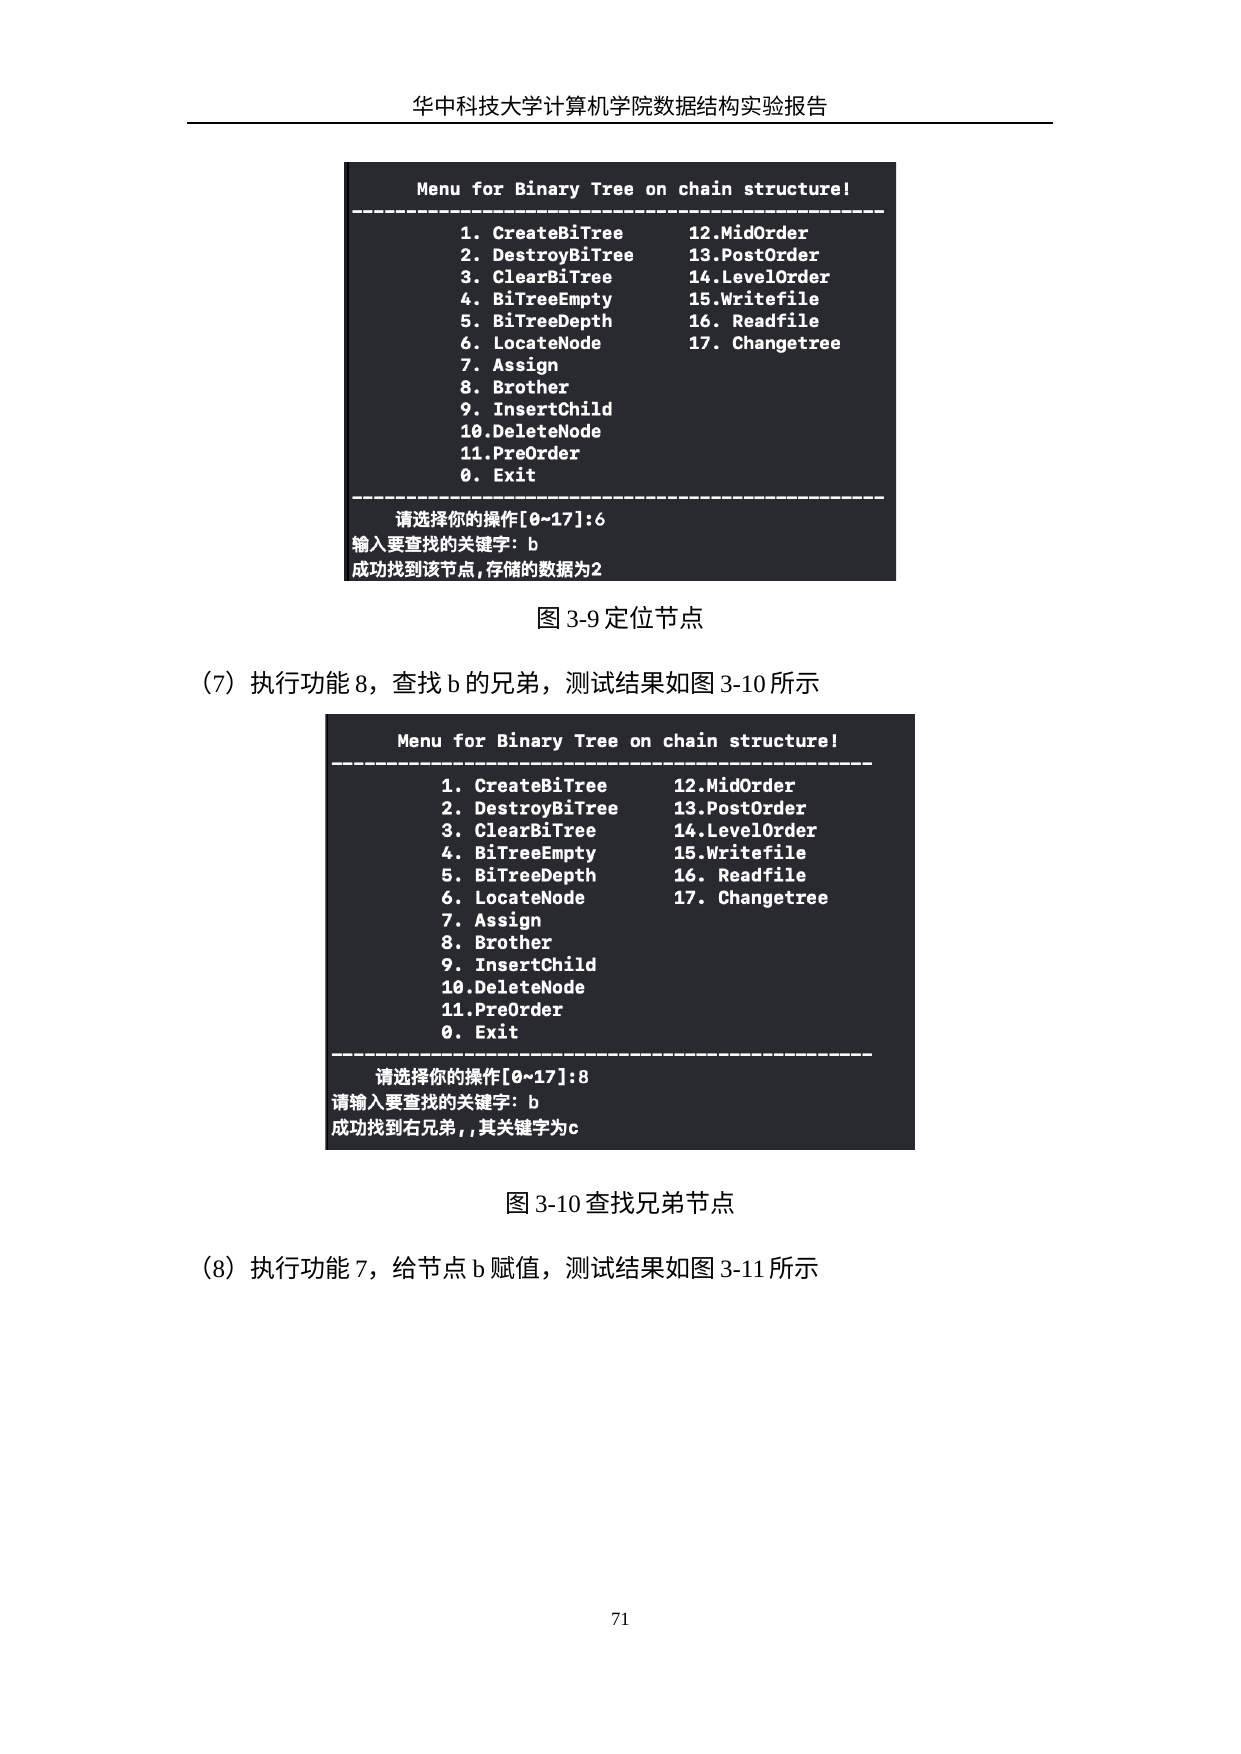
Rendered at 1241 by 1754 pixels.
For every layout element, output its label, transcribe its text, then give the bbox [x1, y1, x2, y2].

picture [325, 714, 915, 1150]
text 图3-10查找兄弟节点 [187, 1169, 1053, 1234]
text （7）执行功能8，查找b的兄弟，测试结果如图3-10所示 [187, 649, 1053, 714]
text 图3-9定位节点 [187, 584, 1053, 649]
text （8）执行功能7，给节点b赋值，测试结果如图3-11所示 [187, 1234, 1053, 1299]
picture [344, 162, 897, 581]
